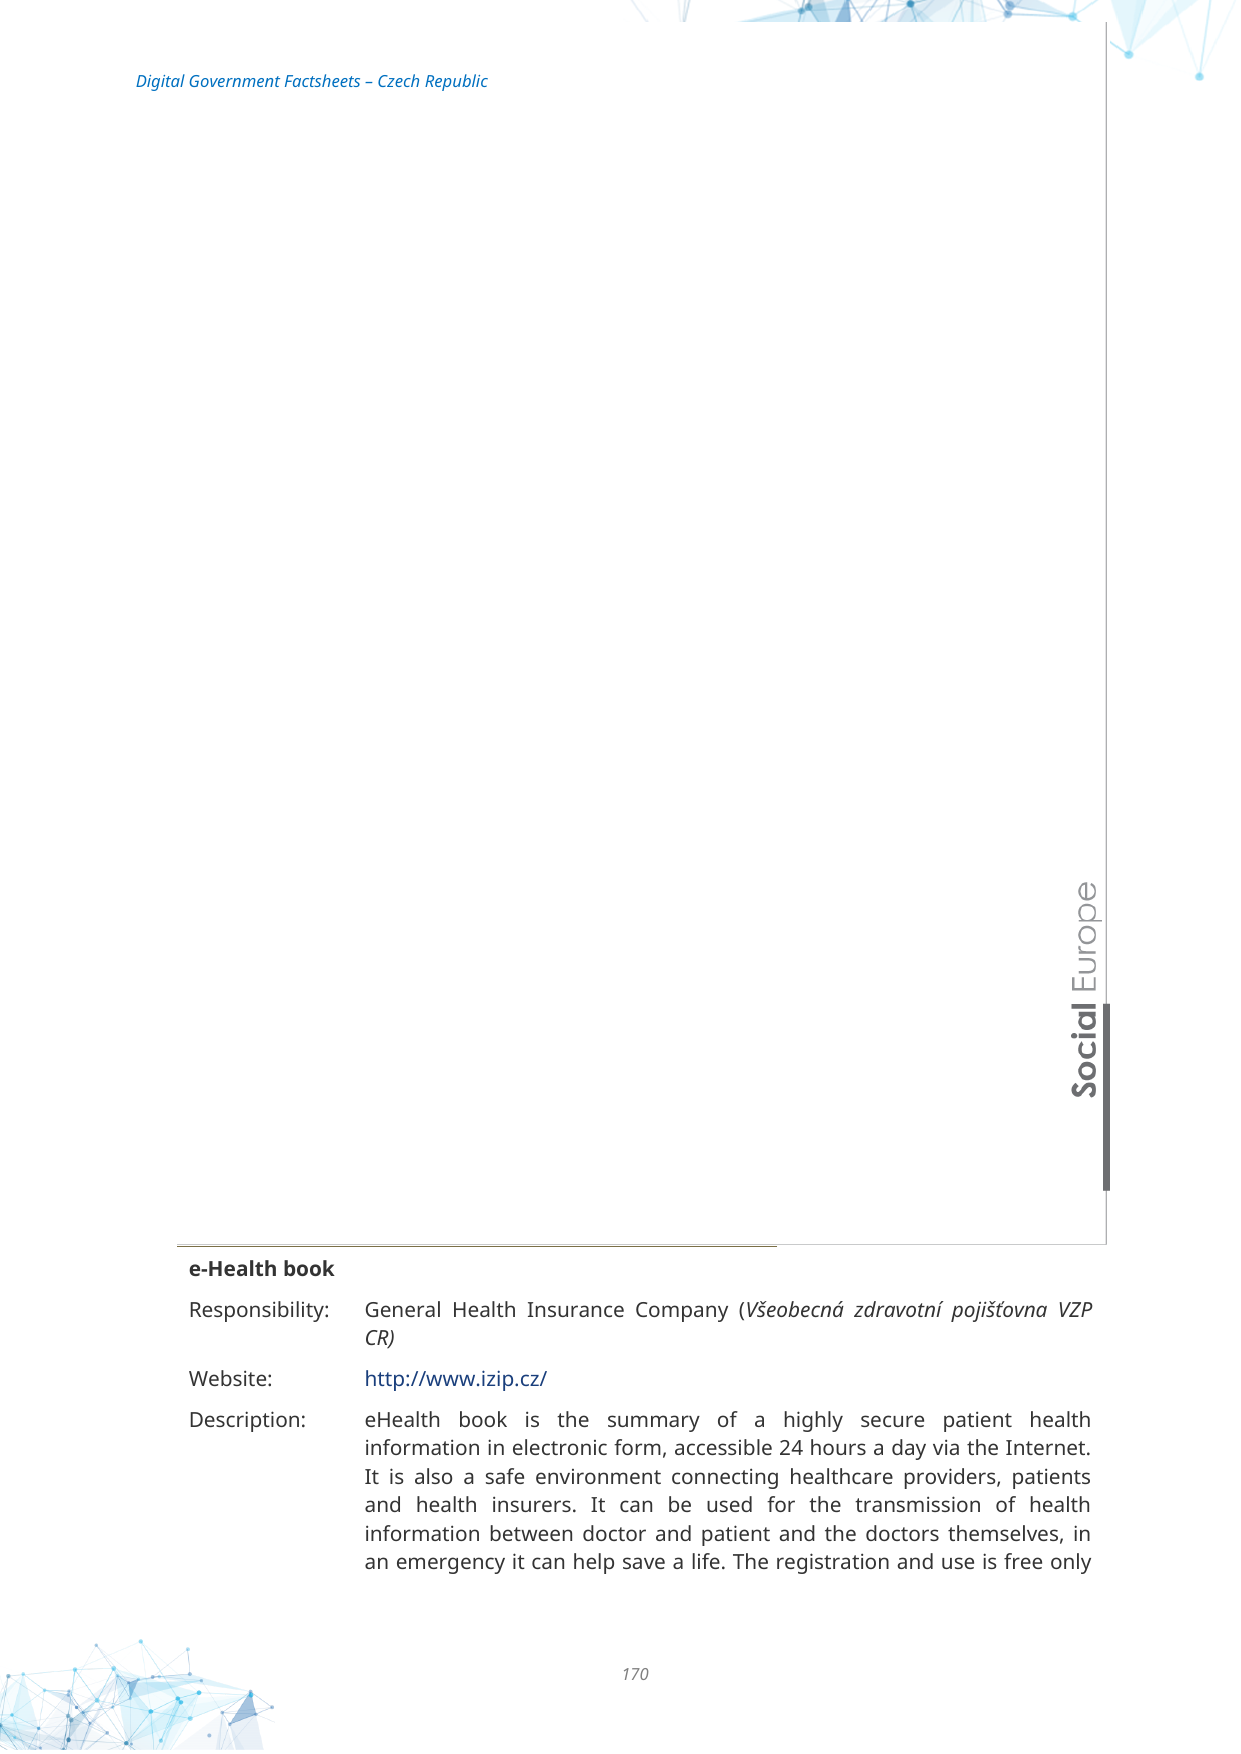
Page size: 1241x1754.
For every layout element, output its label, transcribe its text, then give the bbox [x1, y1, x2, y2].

table_cell Responsibility: [177, 1289, 353, 1358]
table_cell http://www.izip.cz/ [353, 1358, 1104, 1399]
picture [177, 22, 1110, 1245]
table_cell General Health Insurance Company (Všeobecná zdravotní pojišťovna VZP CR) [353, 1289, 1104, 1358]
table_cell e-Health book [177, 1248, 1104, 1288]
table_cell eHealth book is the summary of a highly secure patient health information in electronic form, accessible 24 hours a day via the Internet. It is also a safe environment connecting healthcare providers, patients and health insurers. It can be used for the transmission of health information between doctor and patient and the doctors themselves, in an emergency it can help save a life. The registration and use is free only for insurers of VZP CR. [353, 1399, 1104, 1582]
table_cell Description: [177, 1399, 353, 1582]
table_cell Website: [177, 1358, 353, 1399]
